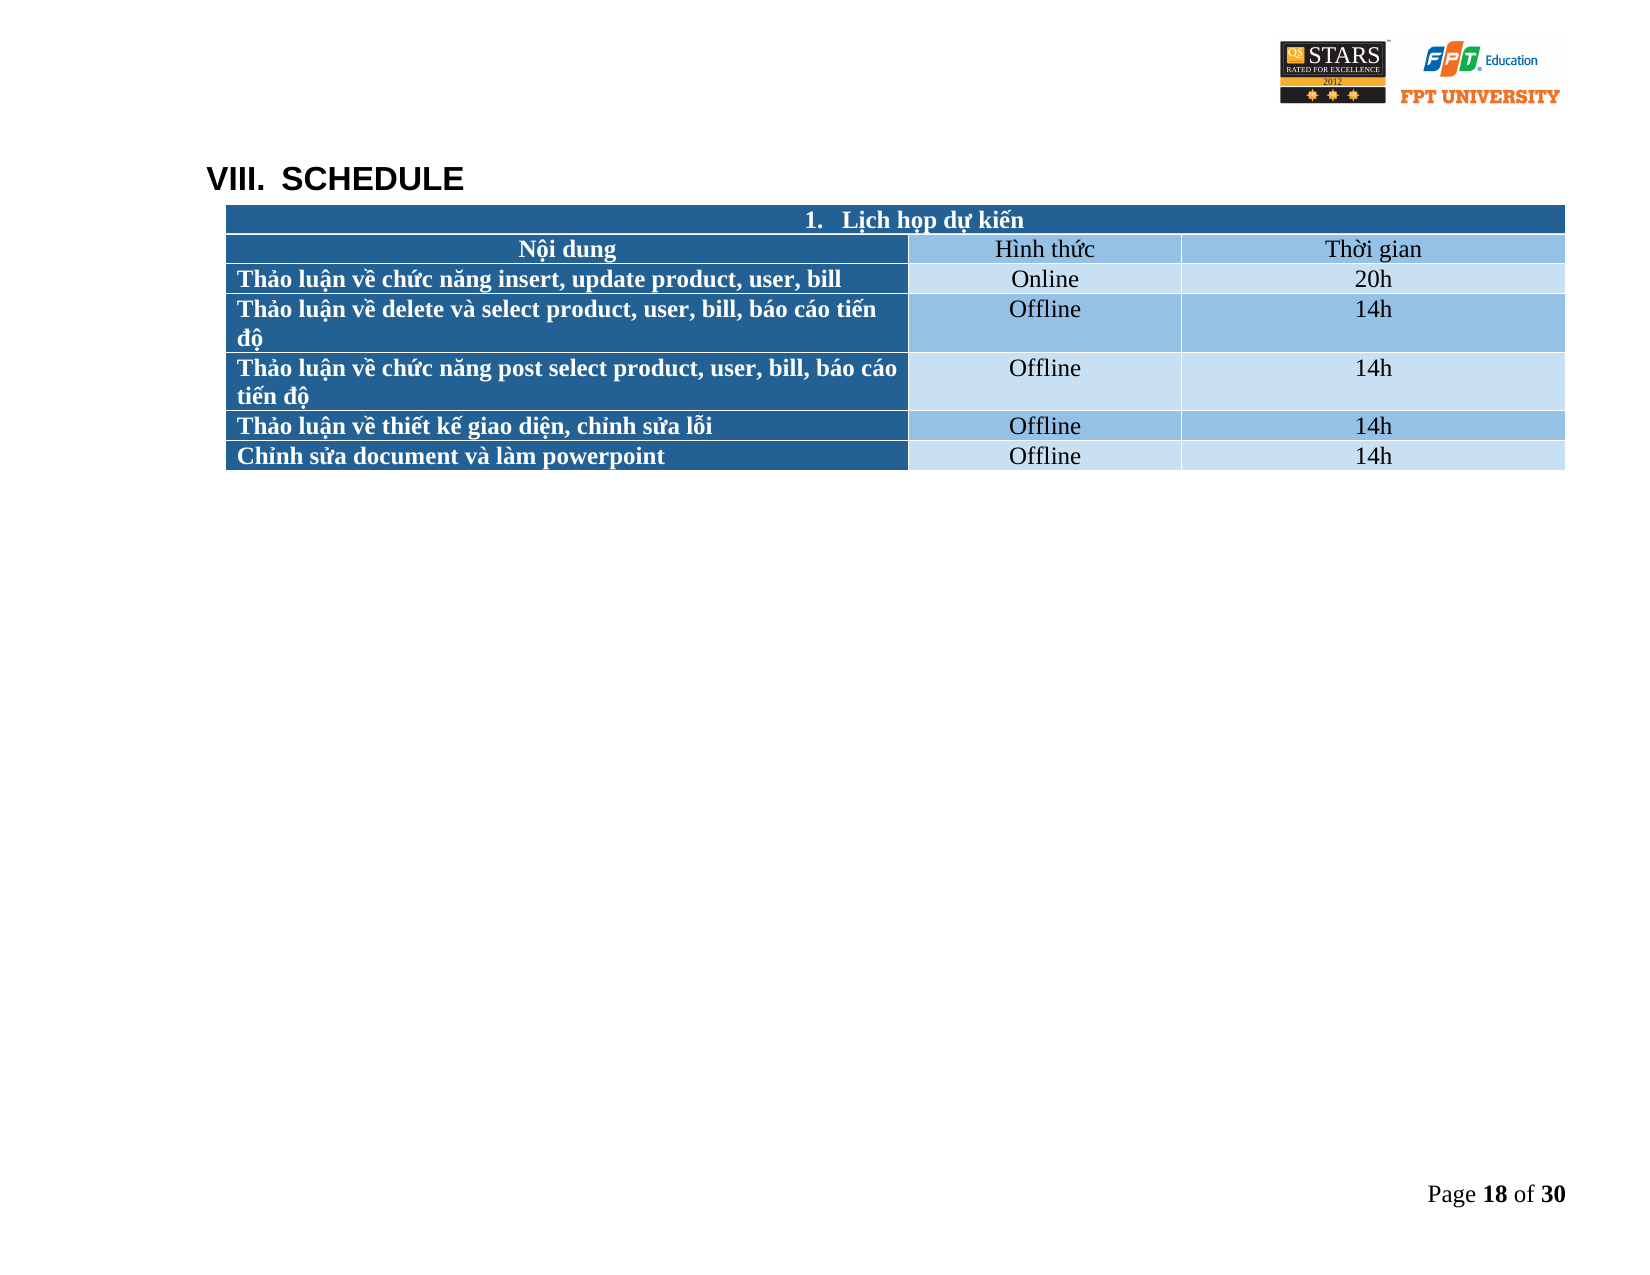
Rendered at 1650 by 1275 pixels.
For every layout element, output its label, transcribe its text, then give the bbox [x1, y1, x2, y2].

table_cell Thời gian [1182, 235, 1565, 263]
table_cell 14h [1182, 411, 1565, 440]
table_cell 14h [1182, 353, 1565, 410]
table_header Lịch họp dự kiến [226, 205, 1565, 233]
subtitle SCHEDULE [206, 159, 1566, 197]
table_cell 14h [1182, 441, 1565, 470]
table_cell Thảo luận về delete và select product, user, bill, báo cáo tiến độ [226, 294, 908, 352]
table_cell 14h [1182, 294, 1565, 352]
table_cell Offline [909, 294, 1181, 352]
table_cell Chỉnh sửa document và làm powerpoint [226, 441, 908, 470]
picture [1274, 37, 1566, 106]
table_cell Offline [909, 353, 1181, 410]
table_cell Offline [909, 411, 1181, 440]
table_cell Online [909, 264, 1181, 293]
table_cell Hình thức [909, 235, 1181, 263]
table_cell Thảo luận về chức năng post select product, user, bill, báo cáo tiến độ [226, 353, 908, 410]
table_cell Nội dung [226, 235, 908, 263]
table_cell Offline [909, 441, 1181, 470]
table_cell Thảo luận về chức năng insert, update product, user, bill [226, 264, 908, 293]
table_cell 20h [1182, 264, 1565, 293]
table_cell Thảo luận về thiết kế giao diện, chỉnh sửa lỗi [226, 411, 908, 440]
